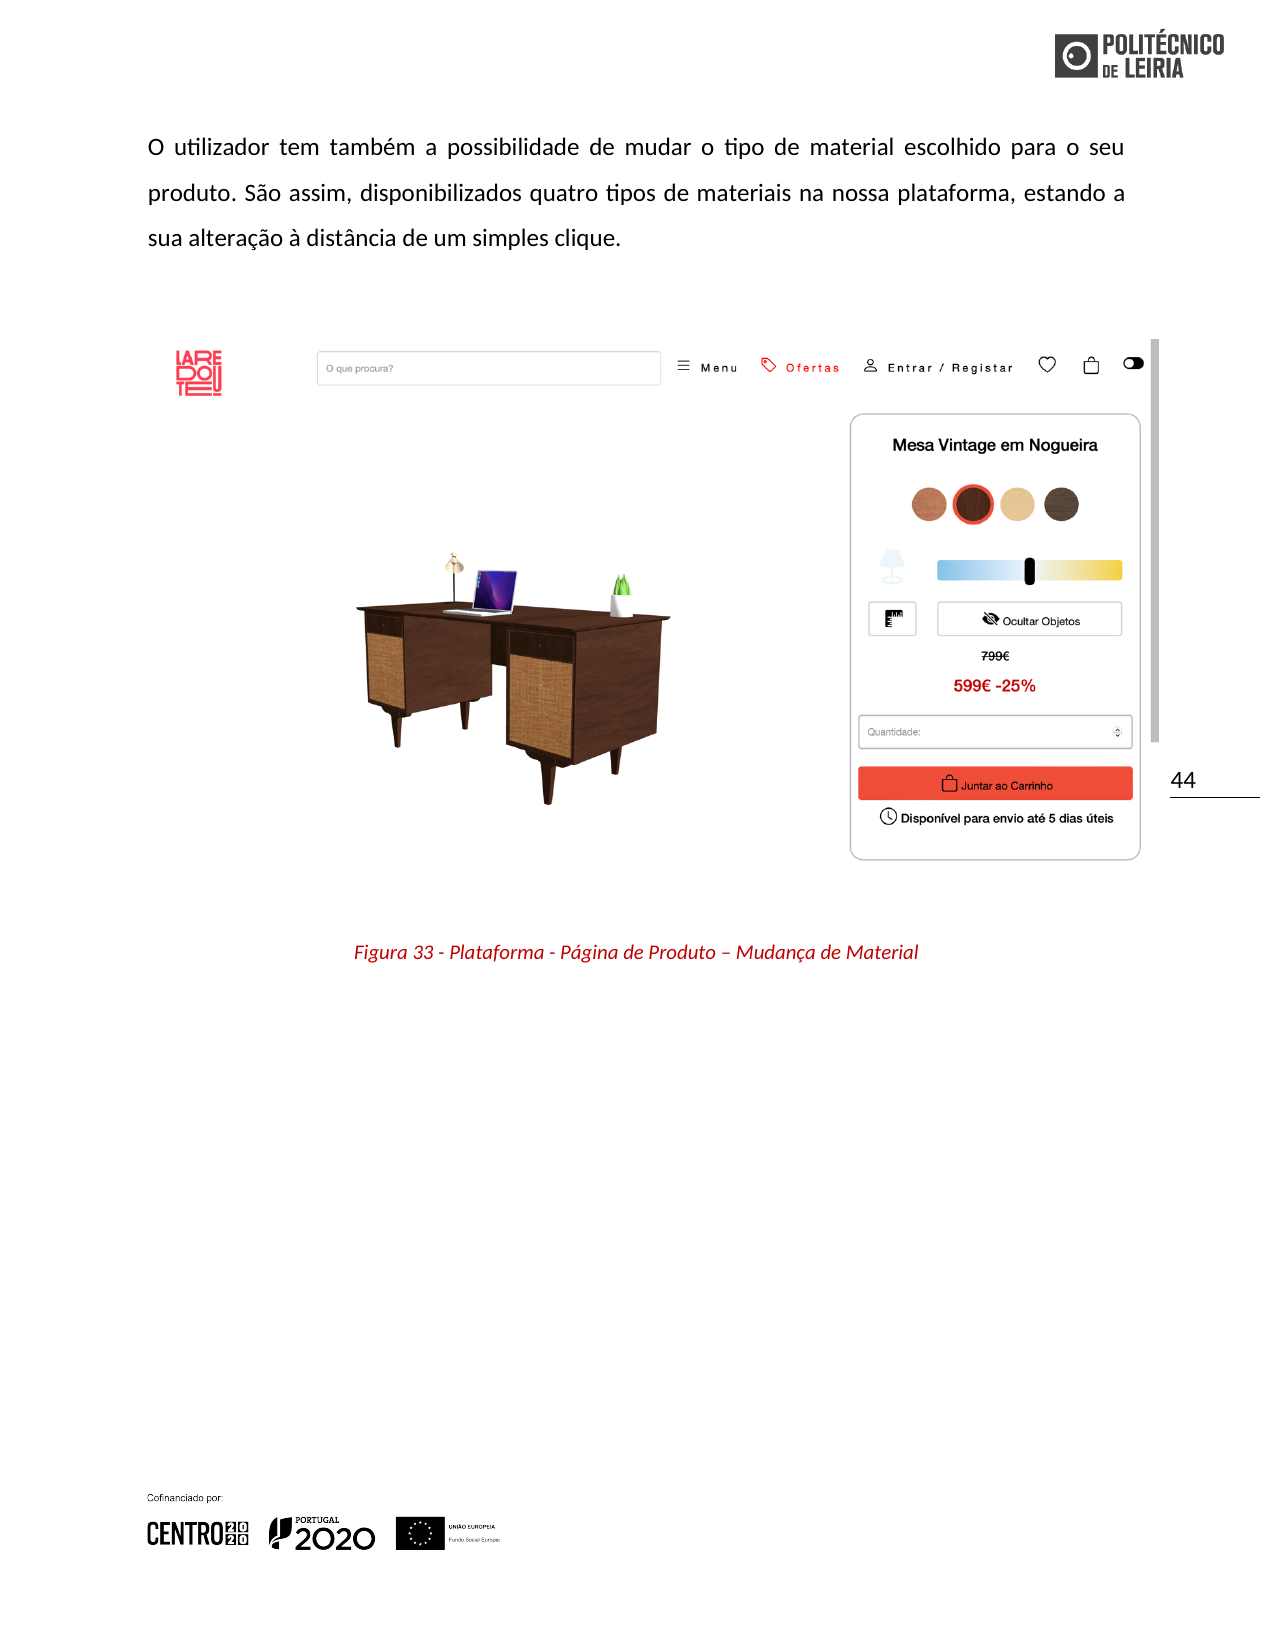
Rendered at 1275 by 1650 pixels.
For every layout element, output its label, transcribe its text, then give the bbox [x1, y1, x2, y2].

text O utilizador tem também a possibilidade de mudar o tipo de material escolhido para o seu produto. São assim, disponibilizados quatro tipos de materiais na nossa plataforma, estando a sua alteração à distância de um simples clique. [148, 131, 1127, 253]
picture [147, 1494, 500, 1550]
picture [1053, 26, 1225, 80]
picture [147, 339, 1159, 912]
